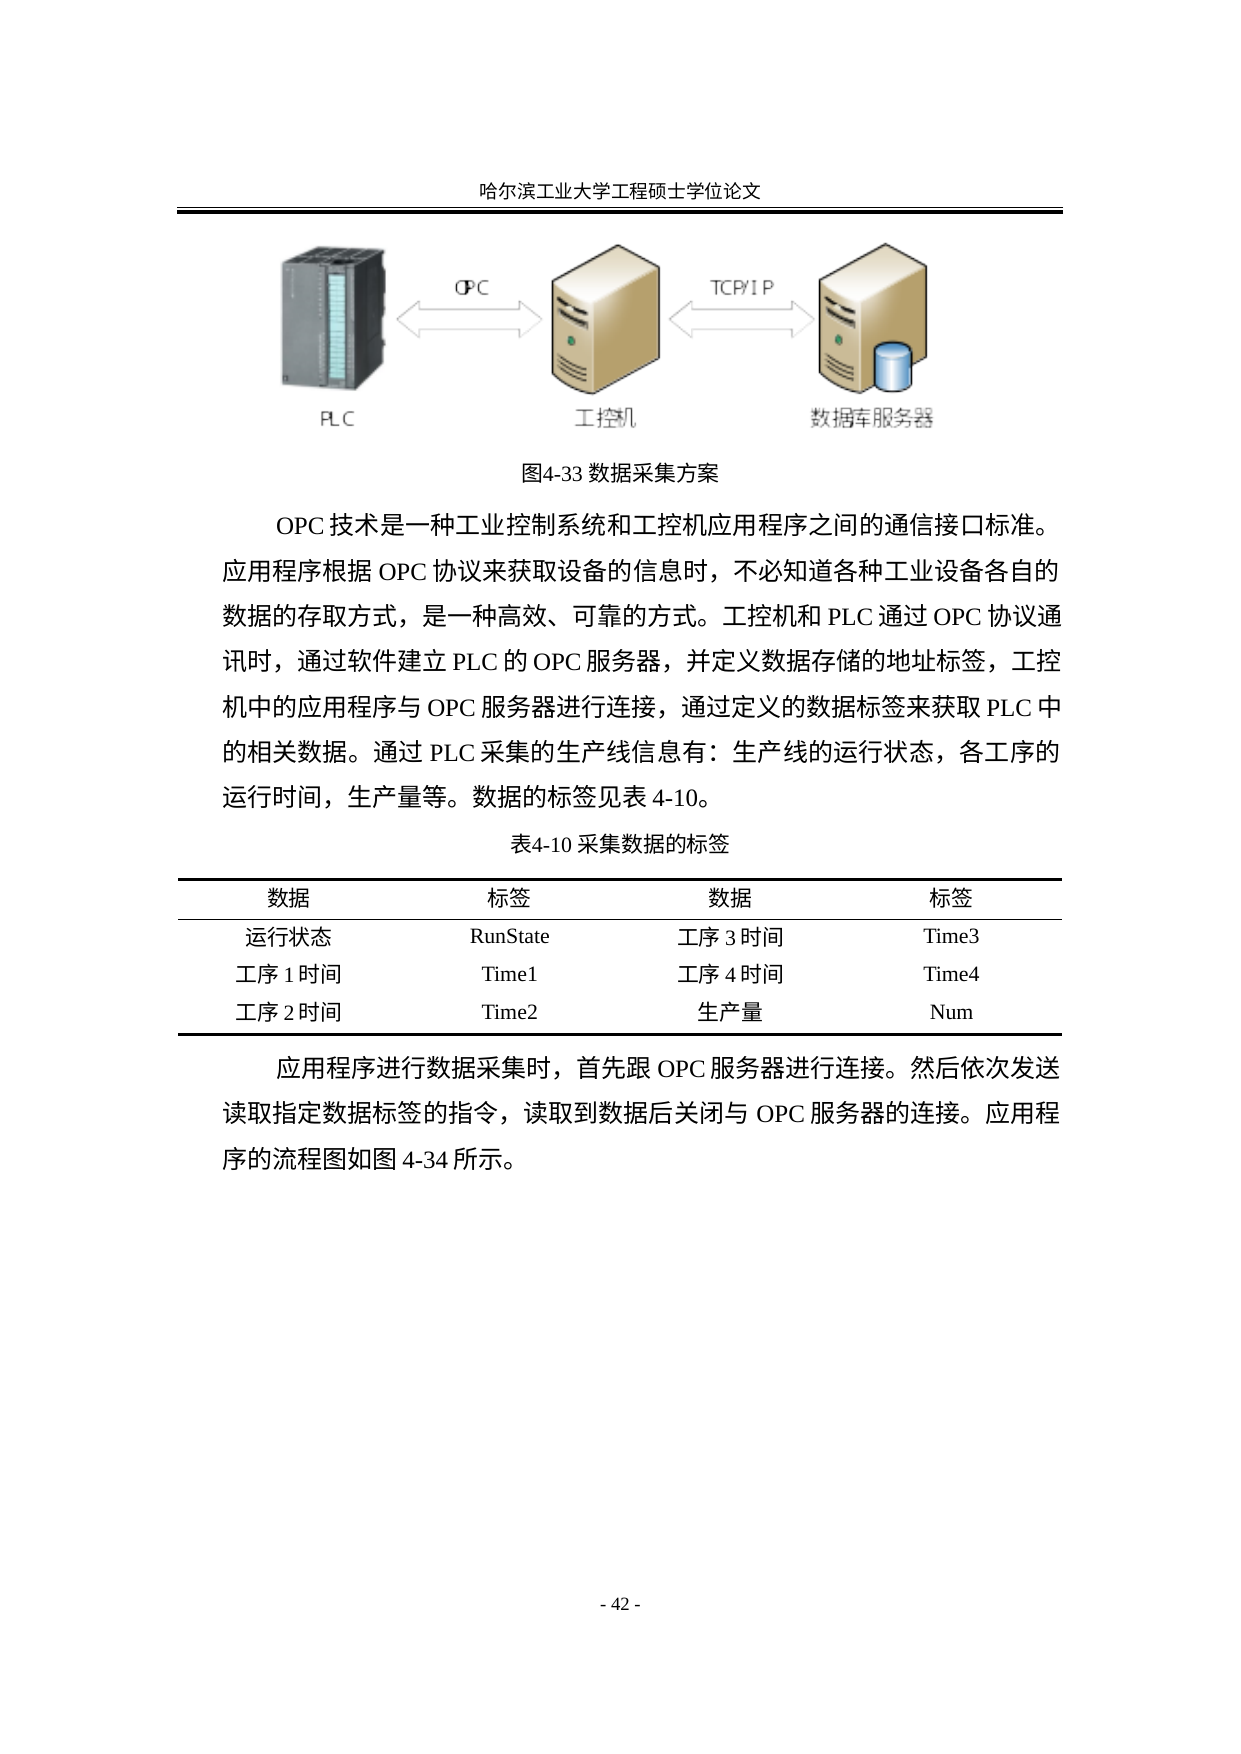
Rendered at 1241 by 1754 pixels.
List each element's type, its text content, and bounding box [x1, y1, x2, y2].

table_cell 工序4时间 [620, 958, 841, 995]
table_cell RunState [399, 920, 620, 957]
table_cell 运行状态 [178, 920, 399, 957]
table_header 数据 [178, 881, 399, 918]
table_header 数据 [620, 881, 841, 918]
table_cell Num [841, 995, 1062, 1033]
table_header 标签 [399, 881, 620, 918]
table_cell Time4 [841, 958, 1062, 995]
table_header 标签 [841, 881, 1062, 918]
table_cell 工序2时间 [178, 995, 399, 1033]
table_cell Time3 [841, 920, 1062, 957]
table_cell Time1 [399, 958, 620, 995]
table_cell Time2 [399, 995, 620, 1033]
table_cell 工序1时间 [178, 958, 399, 995]
table_cell 工序3时间 [620, 920, 841, 957]
table_cell 生产量 [620, 995, 841, 1033]
